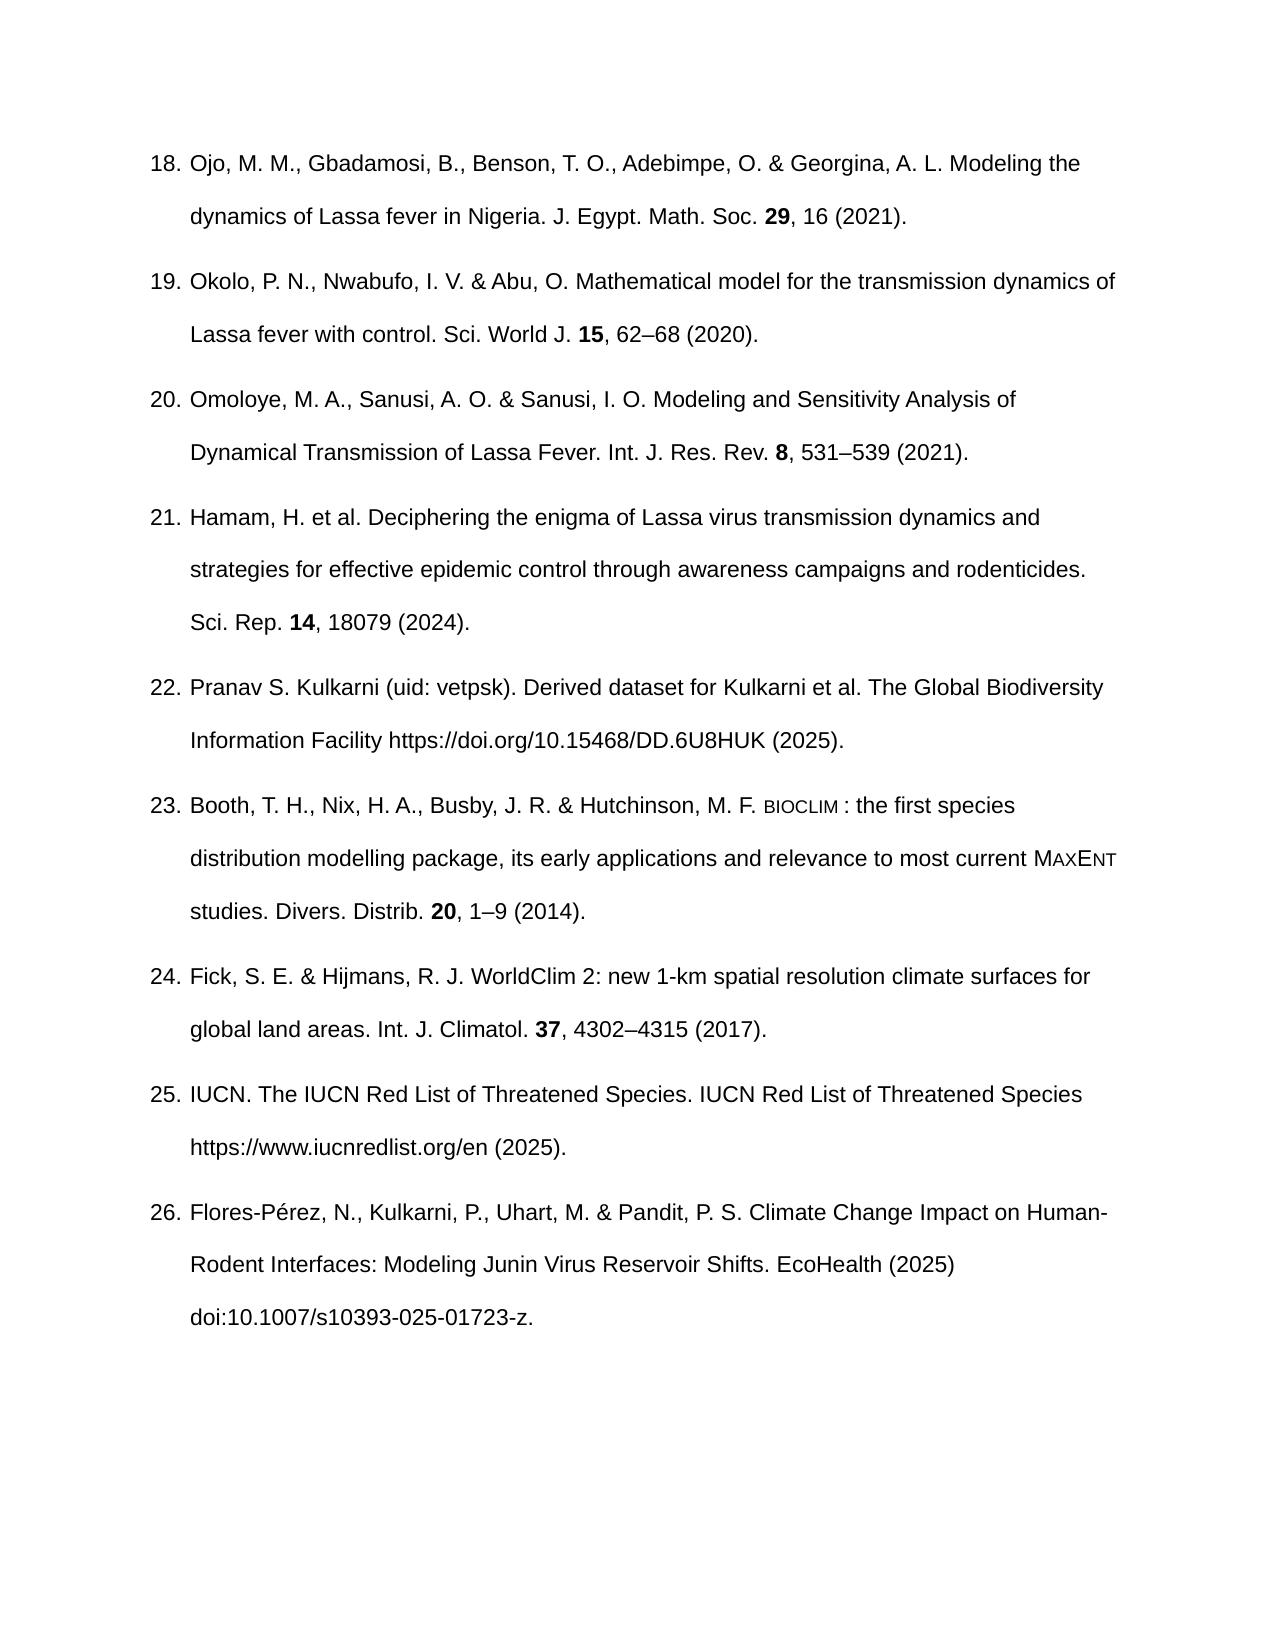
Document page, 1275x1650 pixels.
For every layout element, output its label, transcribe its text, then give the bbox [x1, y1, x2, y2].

text 19. Okolo, P. N., Nwabufo, I. V. & Abu, O. Mathematical model for the transmission dynamics of Lassa fever with control. Sci. World J. 15, 62–68 (2020). [150, 268, 1125, 347]
text 26. Flores-Pérez, N., Kulkarni, P., Uhart, M. & Pandit, P. S. Climate Change Impact on Human-Rodent Interfaces: Modeling Junin Virus Reservoir Shifts. EcoHealth (2025) doi:10.1007/s10393-025-01723-z. [150, 1199, 1125, 1331]
text 18. Ojo, M. M., Gbadamosi, B., Benson, T. O., Adebimpe, O. & Georgina, A. L. Modeling the dynamics of Lassa fever in Nigeria. J. Egypt. Math. Soc. 29, 16 (2021). [150, 150, 1125, 229]
text 21. Hamam, H. et al. Deciphering the enigma of Lassa virus transmission dynamics and strategies for effective epidemic control through awareness campaigns and rodenticides. Sci. Rep. 14, 18079 (2024). [150, 504, 1125, 636]
text 20. Omoloye, M. A., Sanusi, A. O. & Sanusi, I. O. Modeling and Sensitivity Analysis of Dynamical Transmission of Lassa Fever. Int. J. Res. Rev. 8, 531–539 (2021). [150, 386, 1125, 465]
text 22. Pranav S. Kulkarni (uid: vetpsk). Derived dataset for Kulkarni et al. The Global Biodiversity Information Facility https://doi.org/10.15468/DD.6U8HUK (2025). [150, 674, 1125, 753]
text 25. IUCN. The IUCN Red List of Threatened Species. IUCN Red List of Threatened Species https://www.iucnredlist.org/en (2025). [150, 1081, 1125, 1160]
text 24. Fick, S. E. & Hijmans, R. J. WorldClim 2: new 1-km spatial resolution climate surfaces for global land areas. Int. J. Climatol. 37, 4302–4315 (2017). [150, 963, 1125, 1042]
text 23. Booth, T. H., Nix, H. A., Busby, J. R. & Hutchinson, M. F. bioclim : the first species distribution modelling package, its early applications and relevance to most current MaxEnt studies. Divers. Distrib. 20, 1–9 (2014). [150, 792, 1125, 924]
